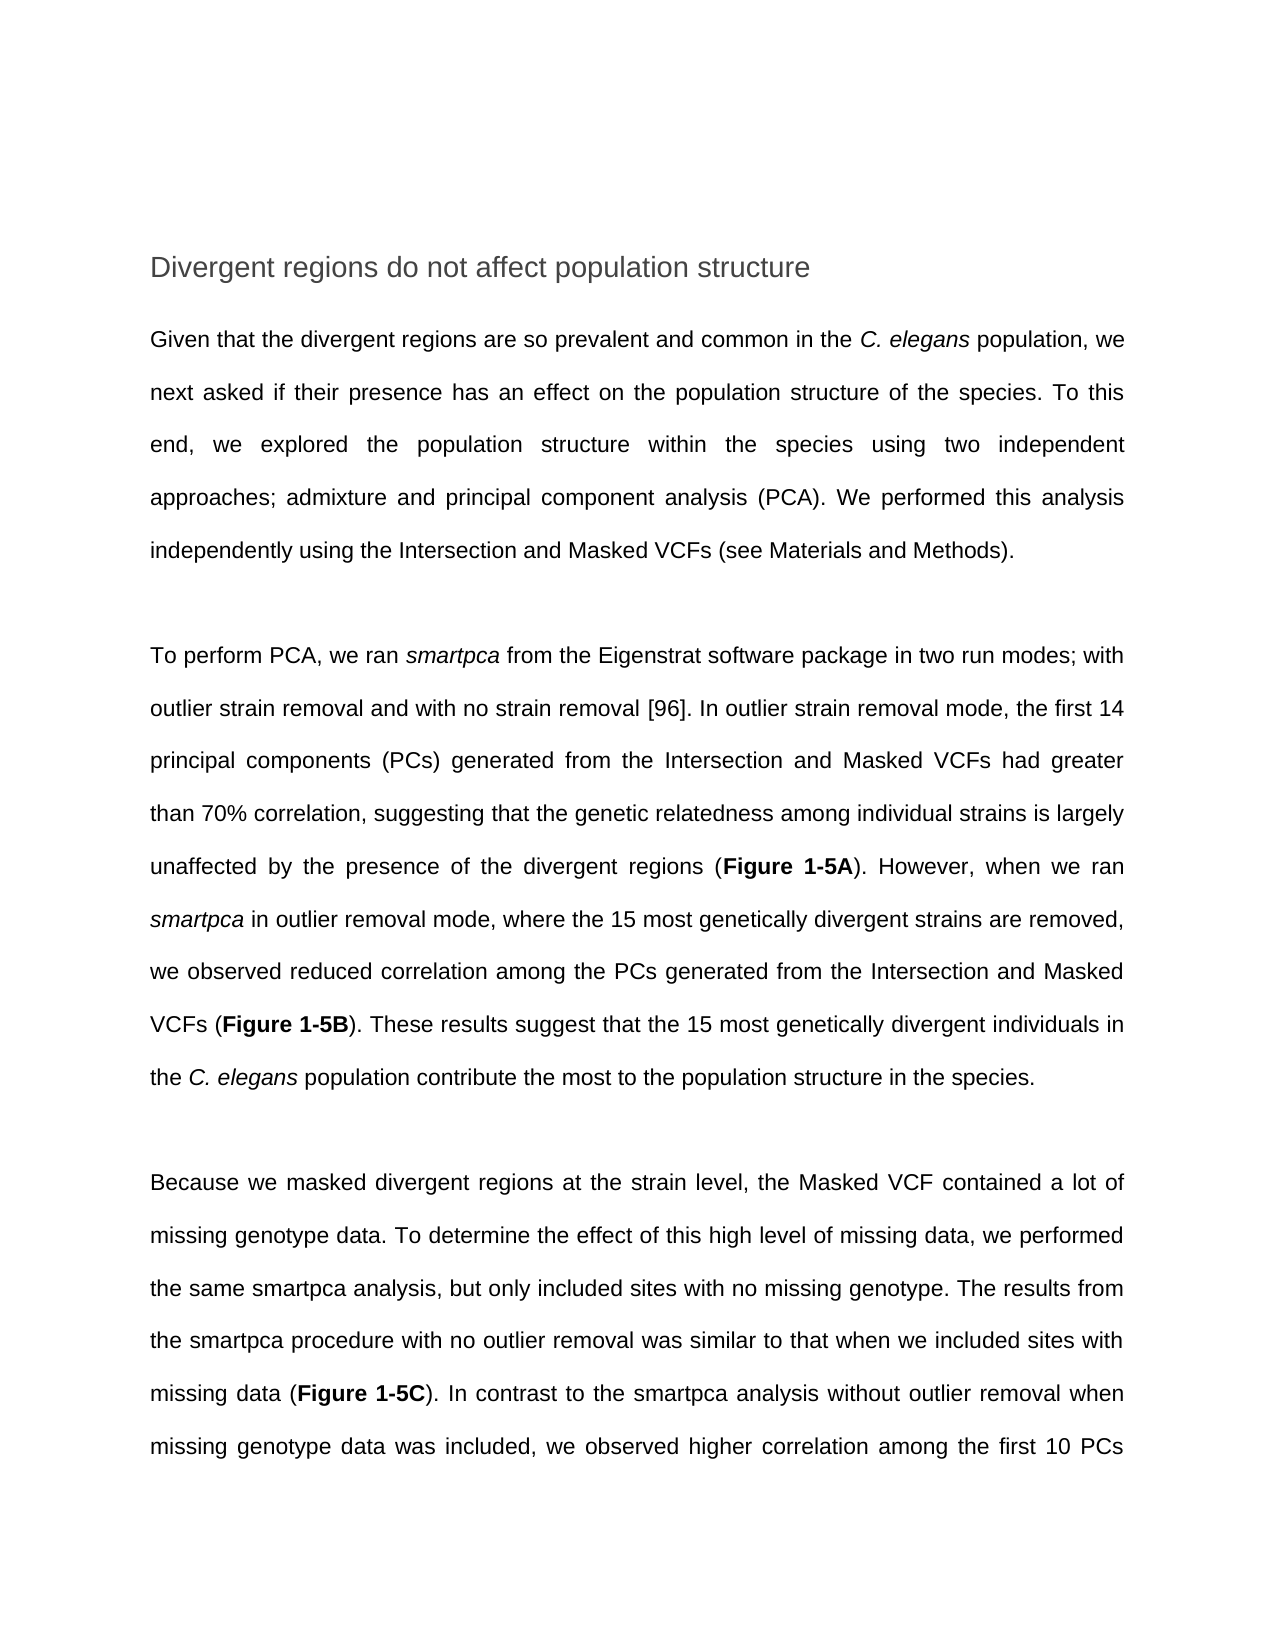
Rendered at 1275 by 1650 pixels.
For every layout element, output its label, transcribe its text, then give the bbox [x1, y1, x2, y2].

text Given that the divergent regions are so prevalent and common in the C. elegans population, we next asked if their presence has an effect on the population structure of the species. To this end, we explored the population structure within the species using two independent approaches; admixture and principal component analysis (PCA). We performed this analysis independently using the Intersection and Masked VCFs (see Materials and Methods). [150, 326, 1125, 563]
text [150, 1169, 1125, 1459]
subtitle Divergent regions do not affect population structure [150, 250, 1125, 284]
text To perform PCA, we ran smartpca from the Eigenstrat software package in two run modes; with outlier strain removal and with no strain removal [96]. In outlier strain removal mode, the first 14 principal components (PCs) generated from the Intersection and Masked VCFs had greater than 70% correlation, suggesting that the genetic relatedness among individual strains is largely unaffected by the presence of the divergent regions (Figure 1-5A). However, when we ran smartpca in outlier removal mode, where the 15 most genetically divergent strains are removed, we observed reduced correlation among the PCs generated from the Intersection and Masked VCFs (Figure 1-5B). These results suggest that the 15 most genetically divergent individuals in the C. elegans population contribute the most to the population structure in the species. [150, 642, 1125, 1090]
